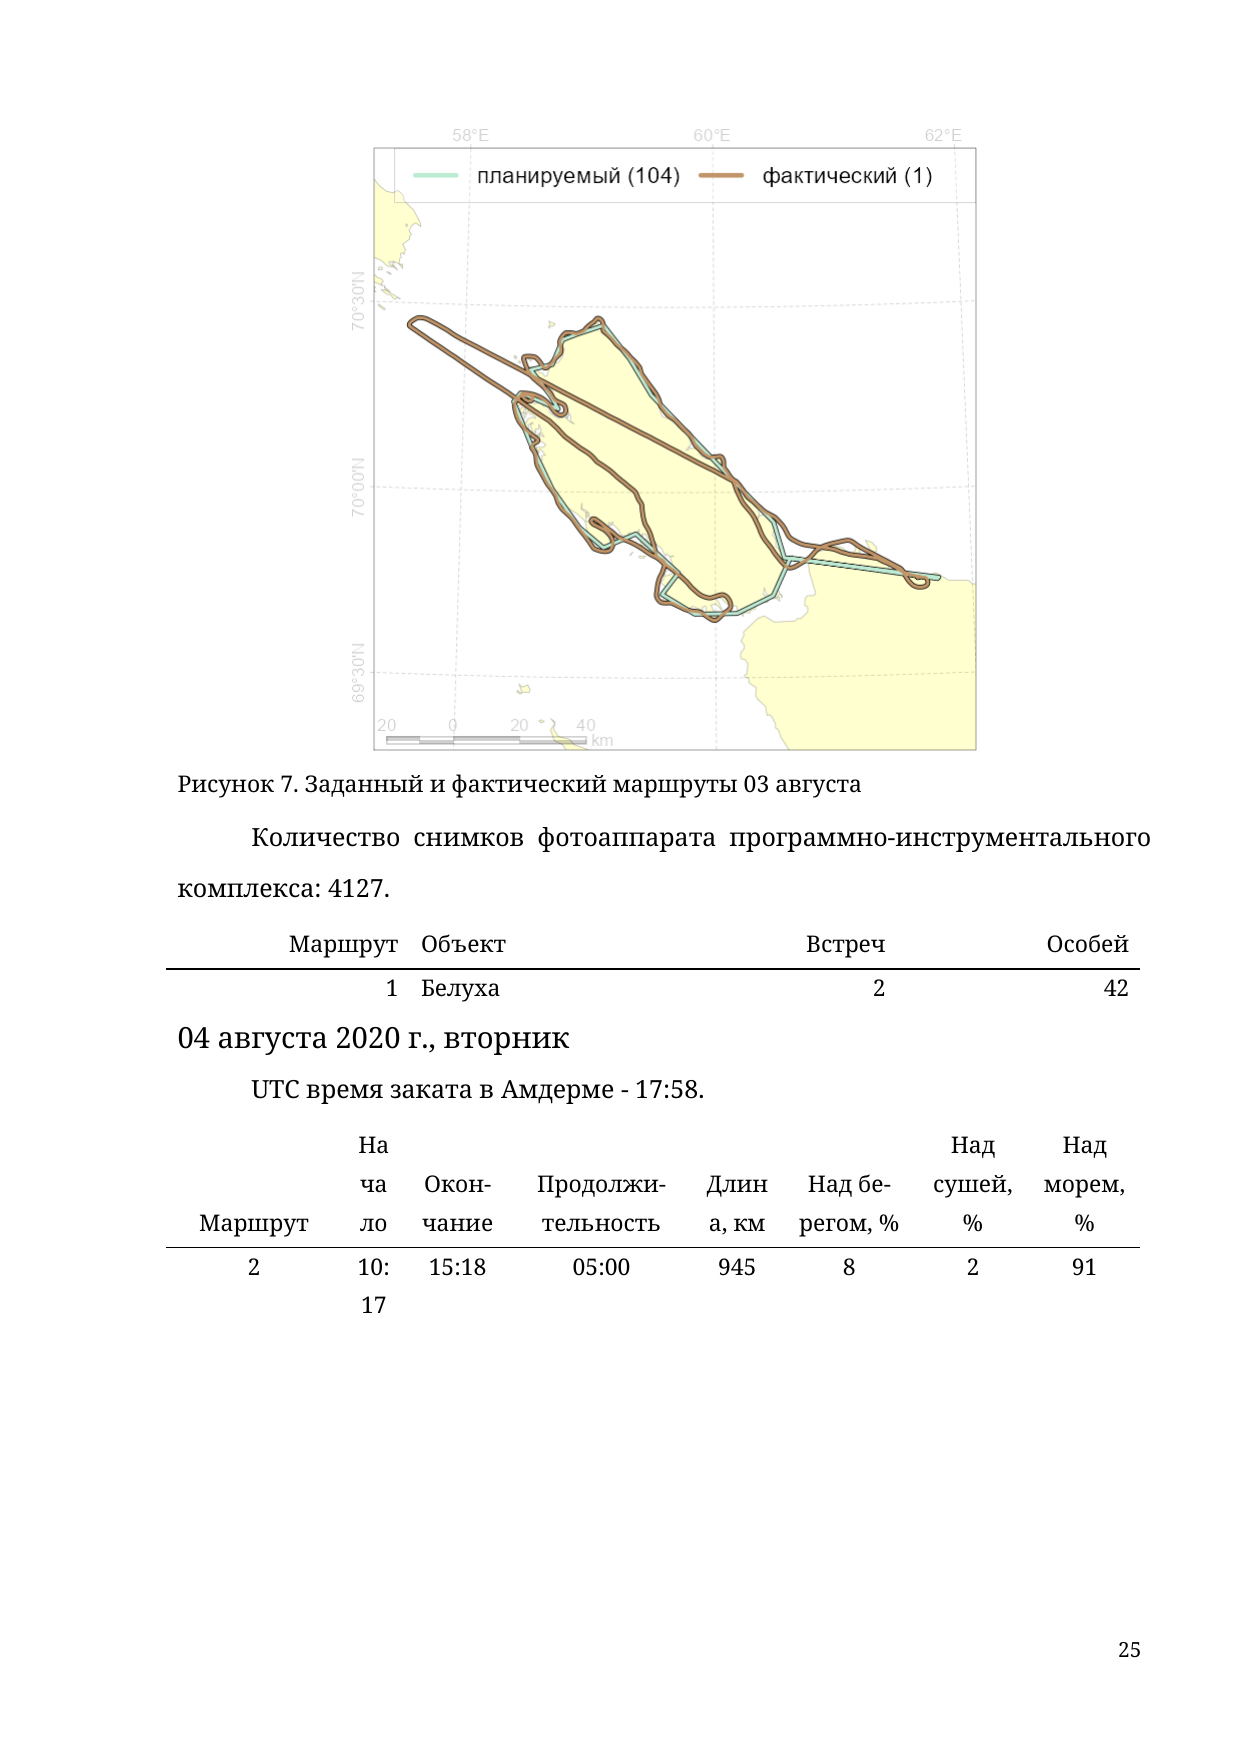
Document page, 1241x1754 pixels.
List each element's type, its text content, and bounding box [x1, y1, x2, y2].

table_cell Белуха [410, 970, 653, 1011]
table_cell 2 [166, 1248, 342, 1329]
text Рисунок 7. Заданный и фактический маршруты 03 августа [177, 768, 1152, 799]
table_header Над берегом, % [781, 1127, 917, 1247]
table_header Встреч [653, 926, 897, 968]
table_cell 2 [653, 970, 897, 1011]
text Количество снимков фотоаппарата программно-инструментального комплекса: 4127. [177, 820, 1152, 905]
table_header Маршрут [166, 1127, 342, 1247]
table_header Над морем, % [1029, 1127, 1140, 1247]
table_cell 2 [917, 1248, 1028, 1329]
subtitle 04 августа 2020 г., вторник [177, 1018, 1152, 1057]
picture [347, 124, 982, 756]
table_header Длина, км [693, 1127, 781, 1247]
table_header Продолжительность [509, 1127, 693, 1247]
table_cell 15:18 [406, 1248, 509, 1329]
table_cell 8 [781, 1248, 917, 1329]
table_cell 42 [897, 970, 1140, 1011]
text UTC время заката в Амдерме - 17:58. [177, 1071, 1152, 1106]
table_header Объект [410, 926, 653, 968]
table_header Над сушей, % [917, 1127, 1028, 1247]
table_header Особей [897, 926, 1140, 968]
table_cell 10:17 [342, 1248, 406, 1329]
table_cell 91 [1029, 1248, 1140, 1329]
table_cell 05:00 [509, 1248, 693, 1329]
table_cell 1 [166, 970, 409, 1011]
table_cell 945 [693, 1248, 781, 1329]
table_header Окончание [406, 1127, 509, 1247]
table_header Маршрут [166, 926, 409, 968]
table_header Начало [342, 1127, 406, 1247]
